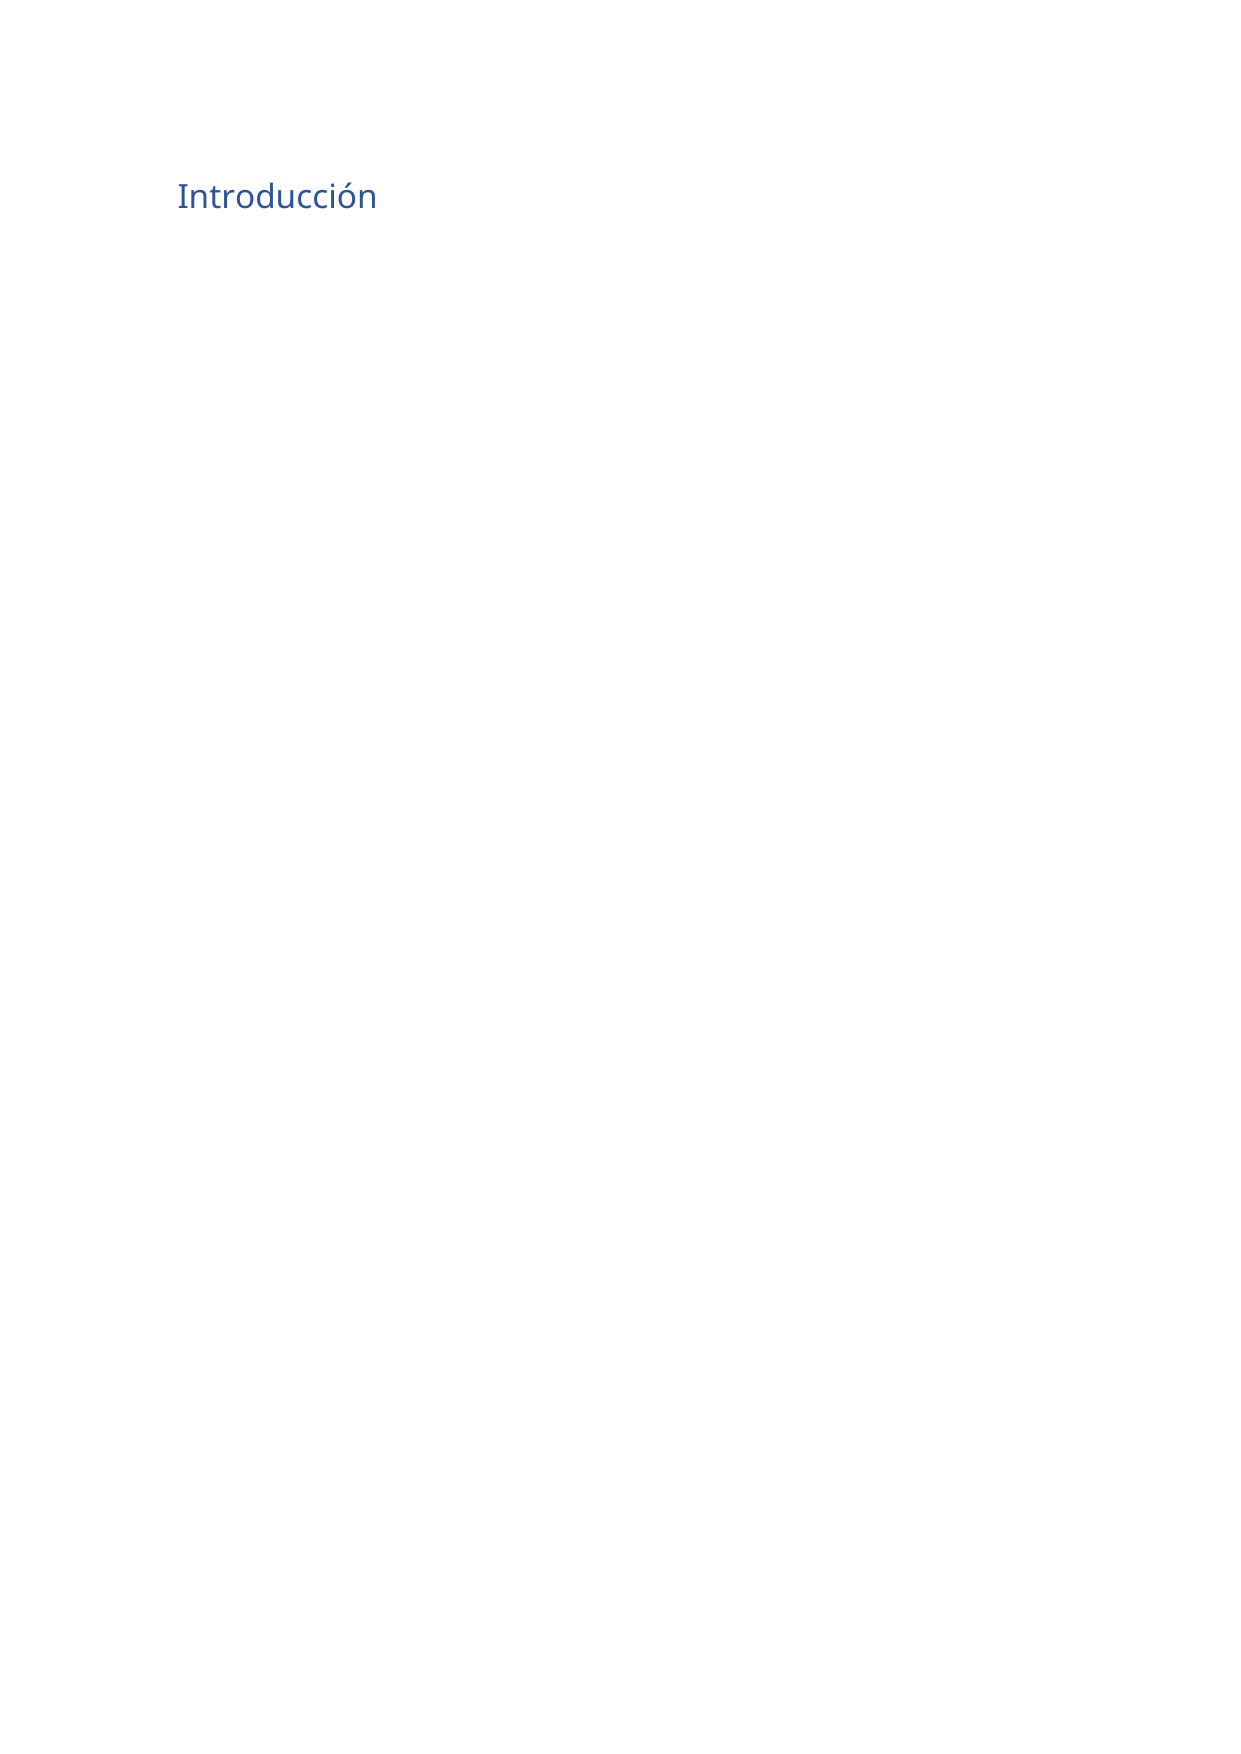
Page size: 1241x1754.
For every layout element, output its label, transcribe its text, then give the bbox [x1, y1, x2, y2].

subtitle Introducción [177, 173, 1063, 218]
